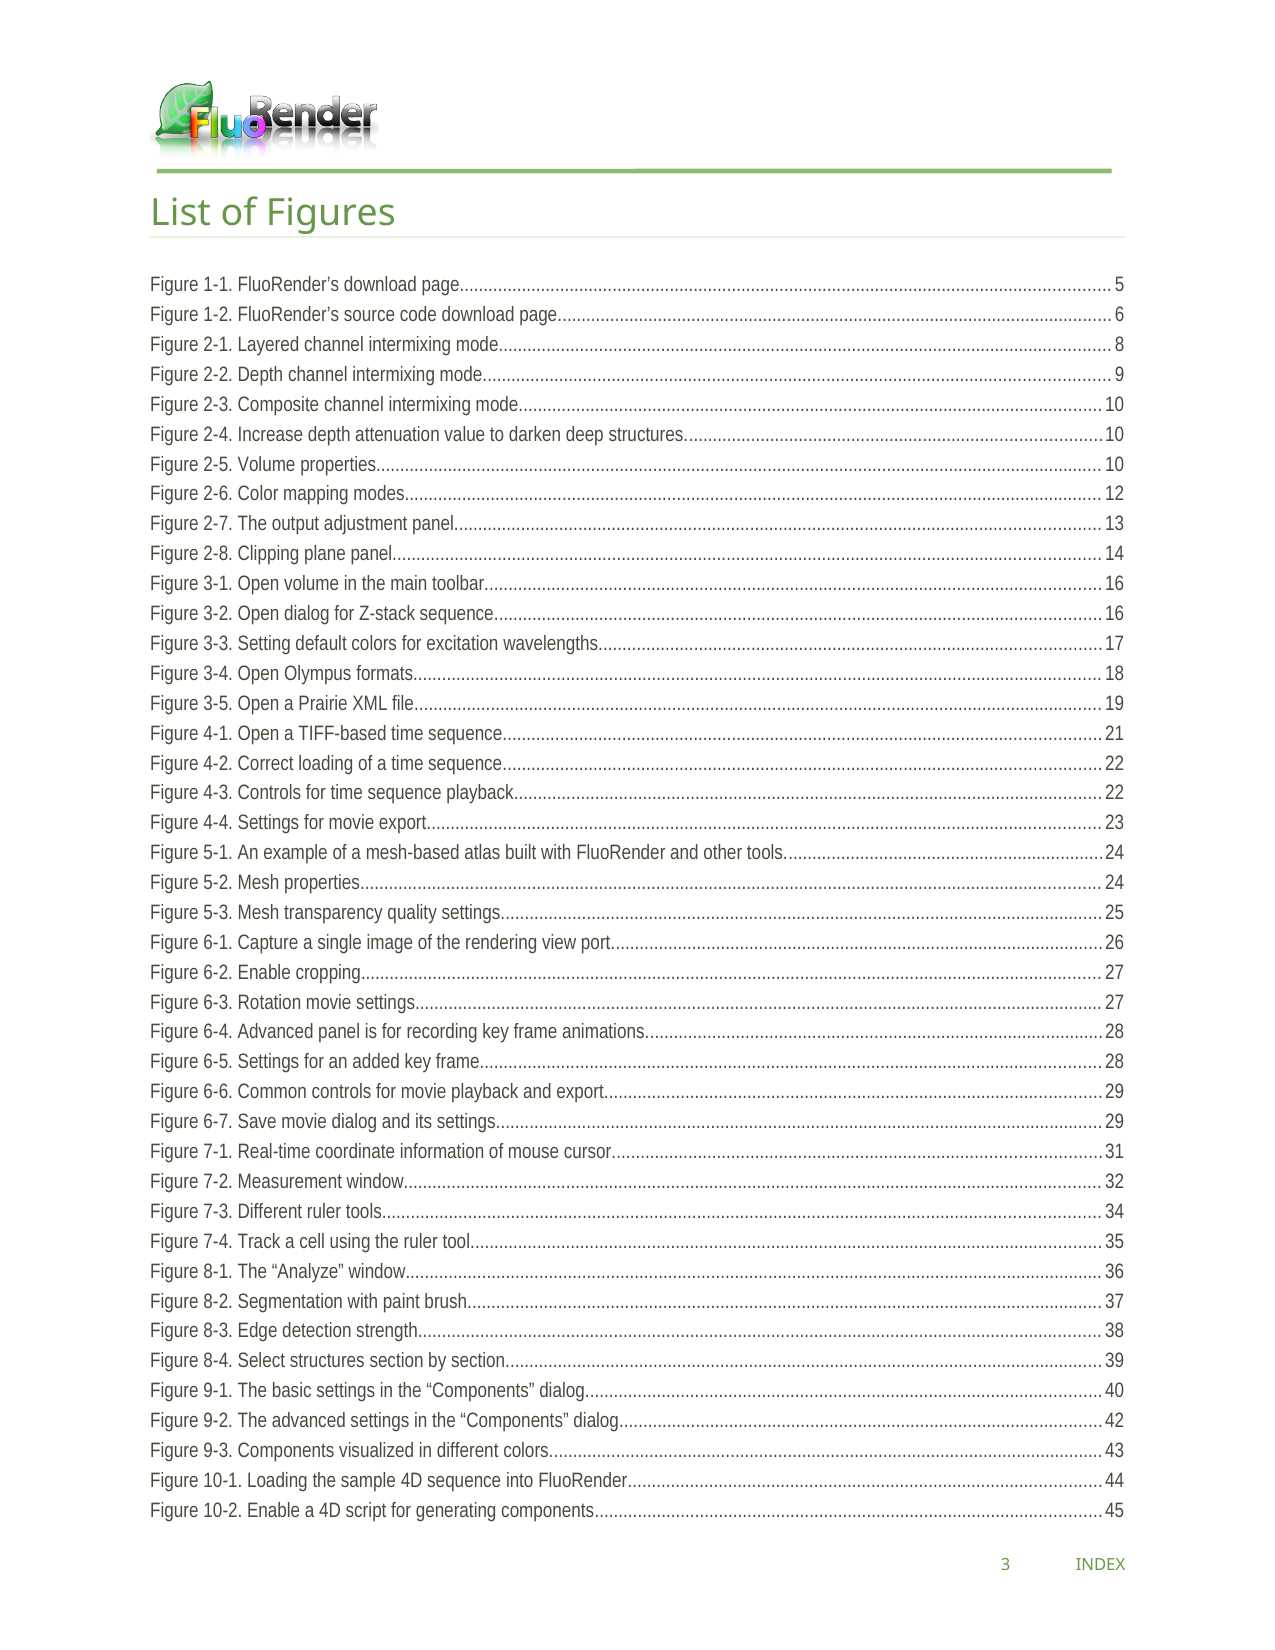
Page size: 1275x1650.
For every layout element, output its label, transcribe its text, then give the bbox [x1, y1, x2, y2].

text Figure 6-2. Enable cropping. 27 [150, 960, 1125, 984]
text Figure 3-1. Open volume in the main toolbar. 16 [150, 571, 1125, 595]
text Figure 1-1. FluoRender’s download page. 5 [150, 272, 1125, 296]
text Figure 8-3. Edge detection strength 38 [150, 1318, 1125, 1342]
text Figure 2-6. Color mapping modes 12 [150, 481, 1125, 505]
text Figure 4-2. Correct loading of a time sequence. 22 [150, 750, 1125, 774]
text Figure 6-5. Settings for an added key frame. 28 [150, 1049, 1125, 1073]
text Figure 10-2. Enable a 4D script for generating components 45 [150, 1498, 1125, 1522]
text Figure 7-3. Different ruler tools. 34 [150, 1199, 1125, 1223]
text Figure 6-4. Advanced panel is for recording key frame animations. 28 [150, 1019, 1125, 1043]
text Figure 5-3. Mesh transparency quality settings. 25 [150, 900, 1125, 924]
text Figure 3-3. Setting default colors for excitation wavelengths. 17 [150, 631, 1125, 655]
text Figure 6-6. Common controls for movie playback and export. 29 [150, 1079, 1125, 1103]
text Figure 2-1. Layered channel intermixing mode. 8 [150, 332, 1125, 356]
text Figure 4-3. Controls for time sequence playback. 22 [150, 780, 1125, 804]
text Figure 4-4. Settings for movie export. 23 [150, 810, 1125, 834]
text Figure 1-2. FluoRender’s source code download page. 6 [150, 302, 1125, 326]
text Figure 3-2. Open dialog for Z-stack sequence. 16 [150, 601, 1125, 625]
text Figure 6-3. Rotation movie settings. 27 [150, 989, 1125, 1013]
text Figure 5-1. An example of a mesh-based atlas built with FluoRender and other tools. 24 [150, 840, 1125, 864]
text Figure 7-4. Track a cell using the ruler tool. 35 [150, 1229, 1125, 1253]
text Figure 2-3. Composite channel intermixing mode. 10 [150, 392, 1125, 416]
text Figure 8-2. Segmentation with paint brush. 37 [150, 1288, 1125, 1312]
text Figure 3-5. Open a Prairie XML file. 19 [150, 691, 1125, 714]
text Figure 9-2. The advanced settings in the “Components” dialog. 42 [150, 1408, 1125, 1432]
text Figure 2-8. Clipping plane panel. 14 [150, 541, 1125, 565]
text Figure 5-2. Mesh properties. 24 [150, 870, 1125, 894]
text Figure 4-1. Open a TIFF-based time sequence. 21 [150, 721, 1125, 744]
text Figure 2-5. Volume properties. 10 [150, 451, 1125, 475]
picture [150, 75, 379, 162]
text Figure 9-1. The basic settings in the “Components” dialog. 40 [150, 1378, 1125, 1402]
text Figure 7-1. Real-time coordinate information of mouse cursor. 31 [150, 1139, 1125, 1163]
text Figure 7-2. Measurement window. 32 [150, 1169, 1125, 1193]
text Figure 6-7. Save movie dialog and its settings. 29 [150, 1109, 1125, 1133]
subtitle List of Figures [150, 185, 1125, 236]
text Figure 6-1. Capture a single image of the rendering view port. 26 [150, 930, 1125, 954]
text Figure 2-7. The output adjustment panel. 13 [150, 511, 1125, 535]
text Figure 8-1. The “Analyze” window. 36 [150, 1259, 1125, 1283]
text Figure 3-4. Open Olympus formats. 18 [150, 661, 1125, 685]
text Figure 2-4. Increase depth attenuation value to darken deep structures. 10 [150, 422, 1125, 446]
text Figure 2-2. Depth channel intermixing mode. 9 [150, 362, 1125, 386]
text Figure 8-4. Select structures section by section. 39 [150, 1348, 1125, 1372]
text Figure 9-3. Components visualized in different colors. 43 [150, 1438, 1125, 1462]
text Figure 10-1. Loading the sample 4D sequence into FluoRender 44 [150, 1468, 1125, 1492]
